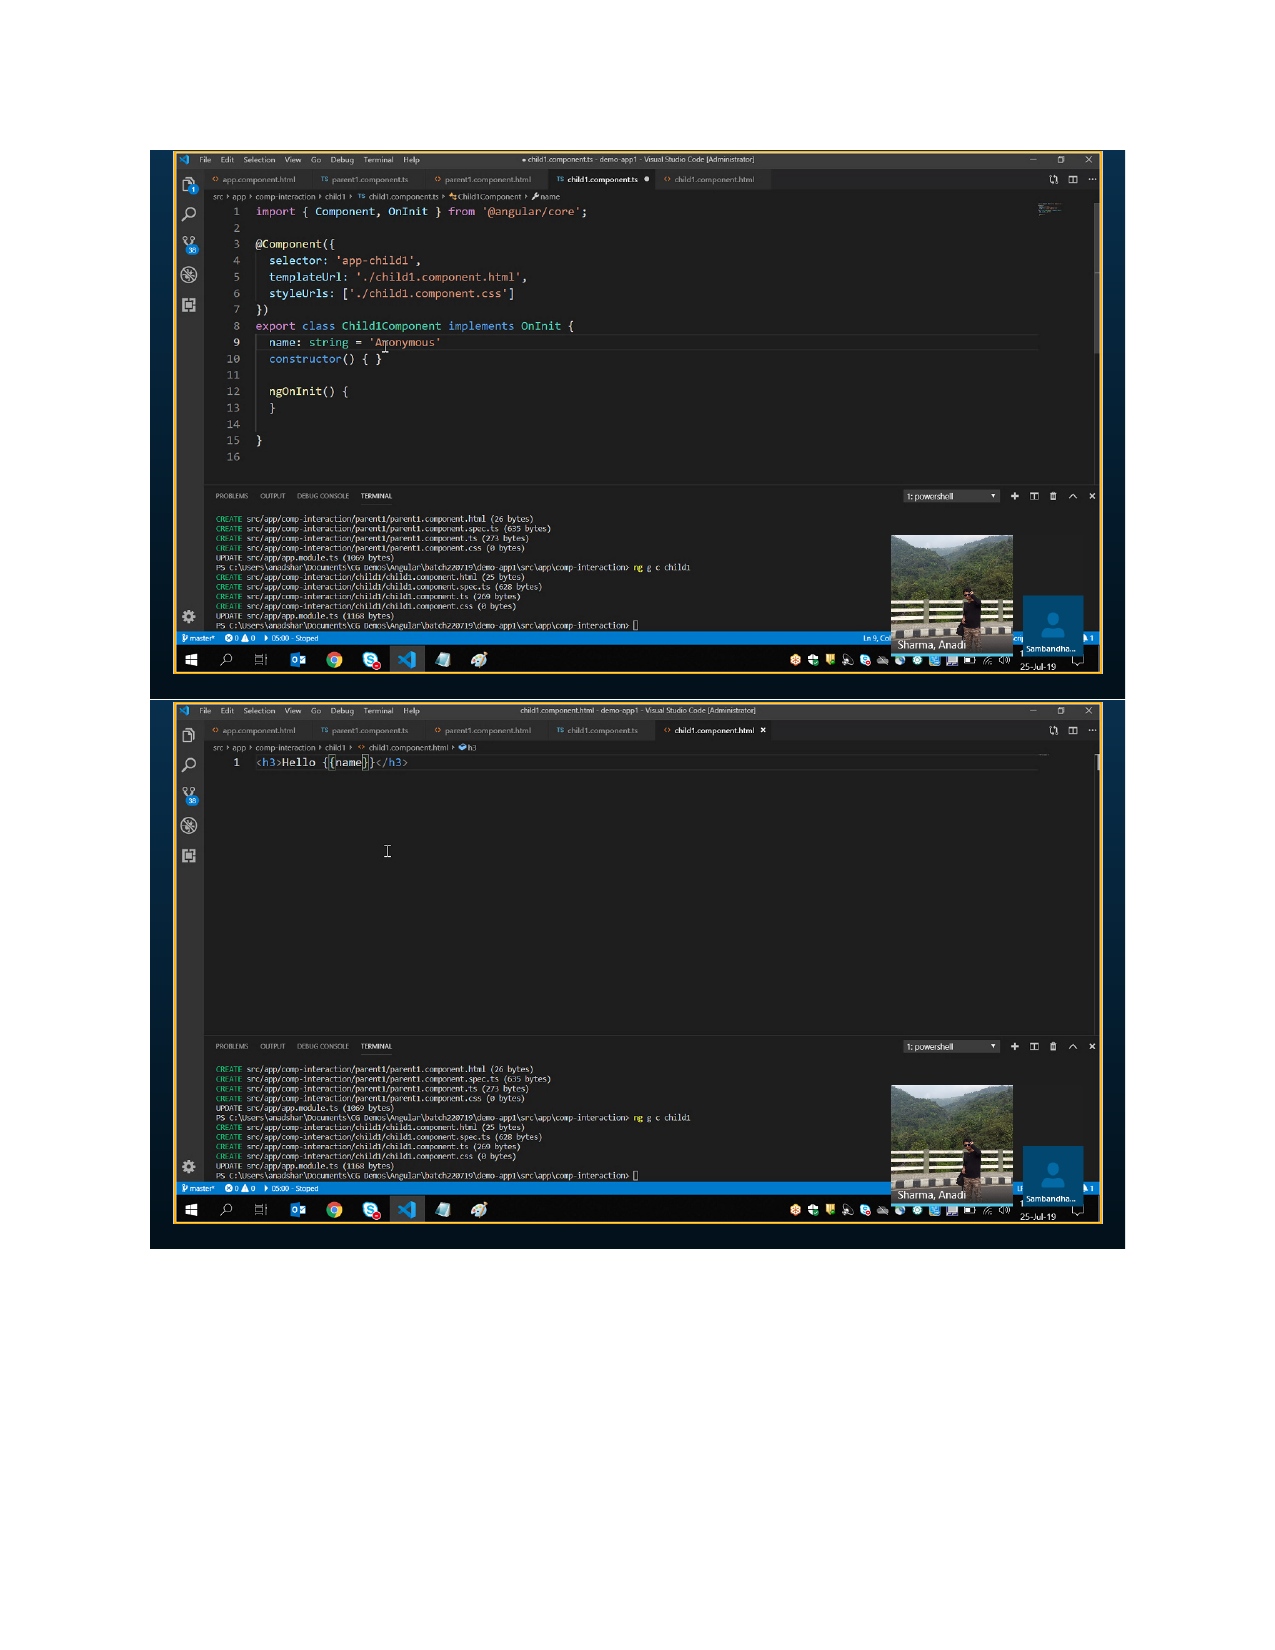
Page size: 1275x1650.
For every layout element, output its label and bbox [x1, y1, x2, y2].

picture [150, 700, 1125, 1249]
picture [150, 150, 1125, 699]
